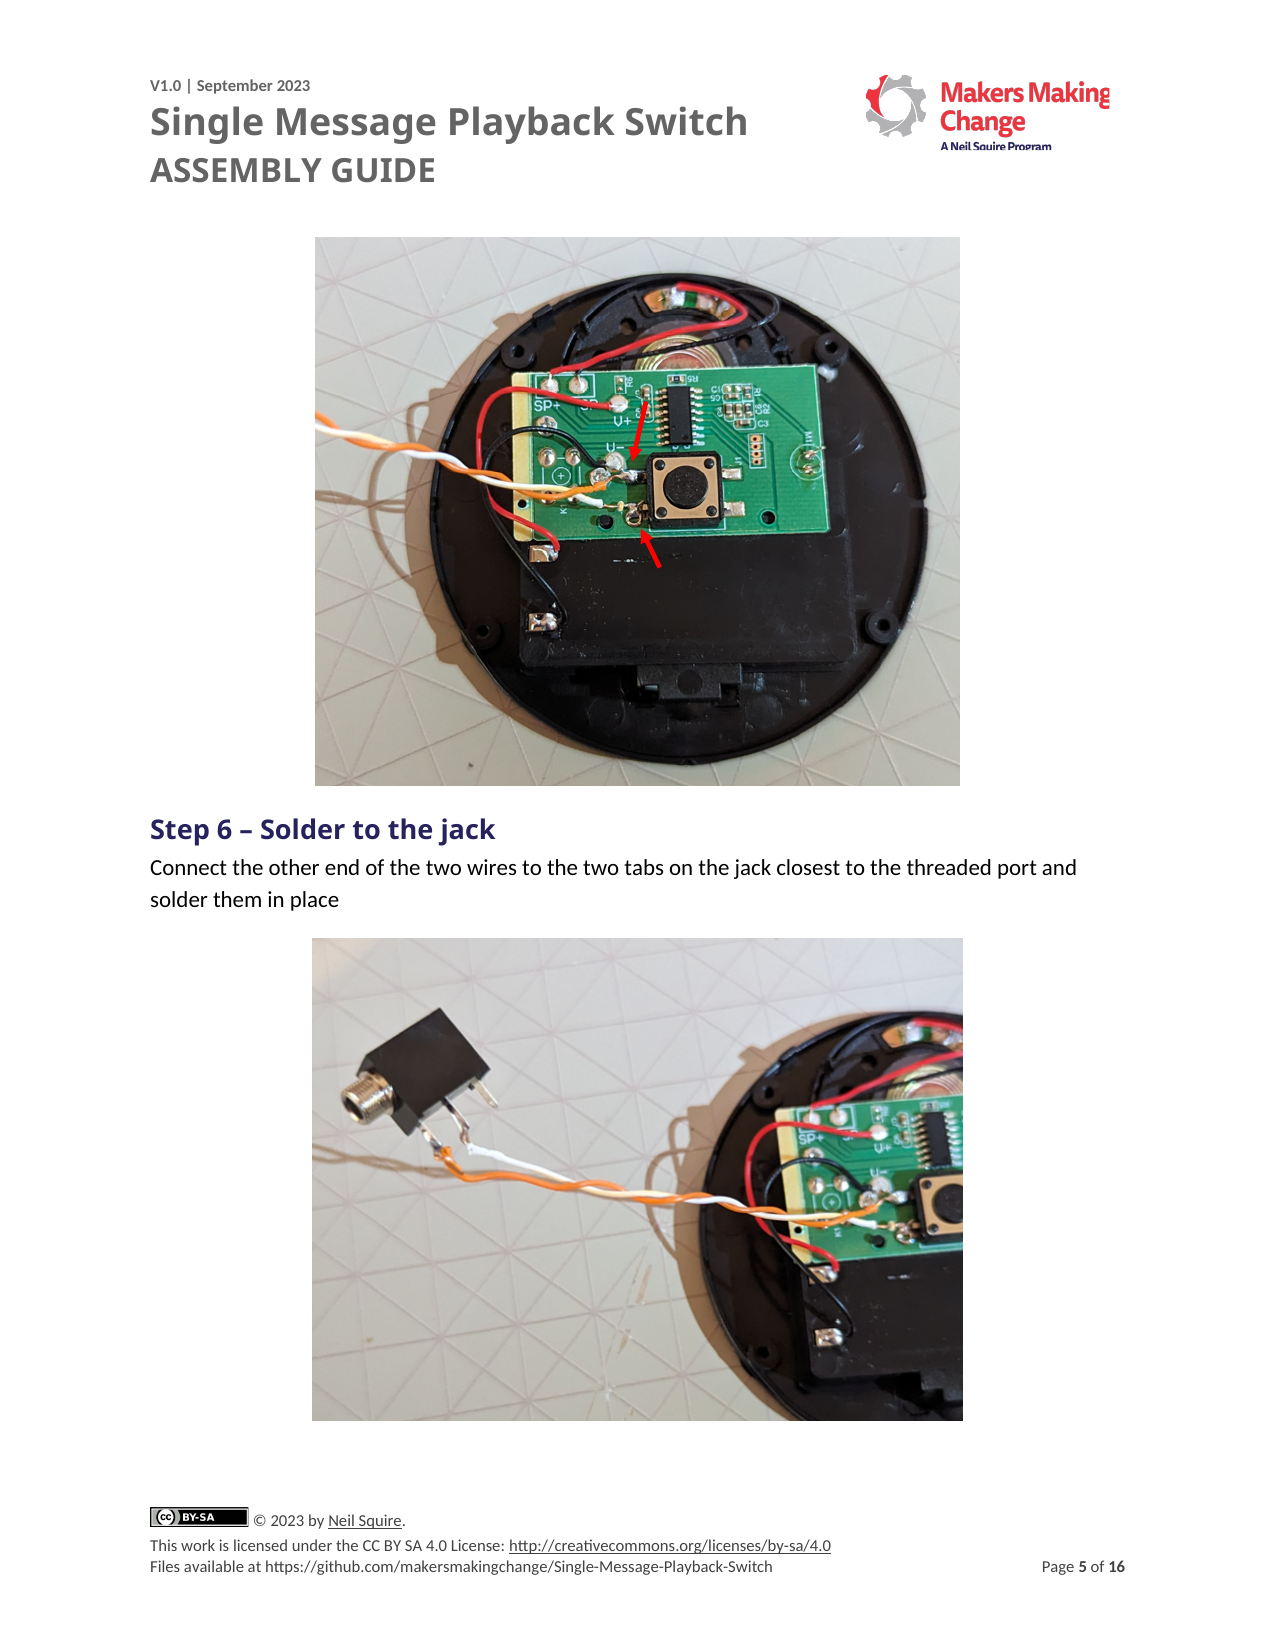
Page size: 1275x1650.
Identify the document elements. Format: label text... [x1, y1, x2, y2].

picture [865, 75, 1110, 151]
subtitle Step 6 – Solder to the jack [150, 811, 1125, 847]
text Connect the other end of the two wires to the two tabs on the jack closest to the threaded port and solder them in place [150, 853, 1125, 913]
picture [315, 237, 960, 786]
picture [150, 1507, 249, 1527]
picture [312, 938, 963, 1421]
